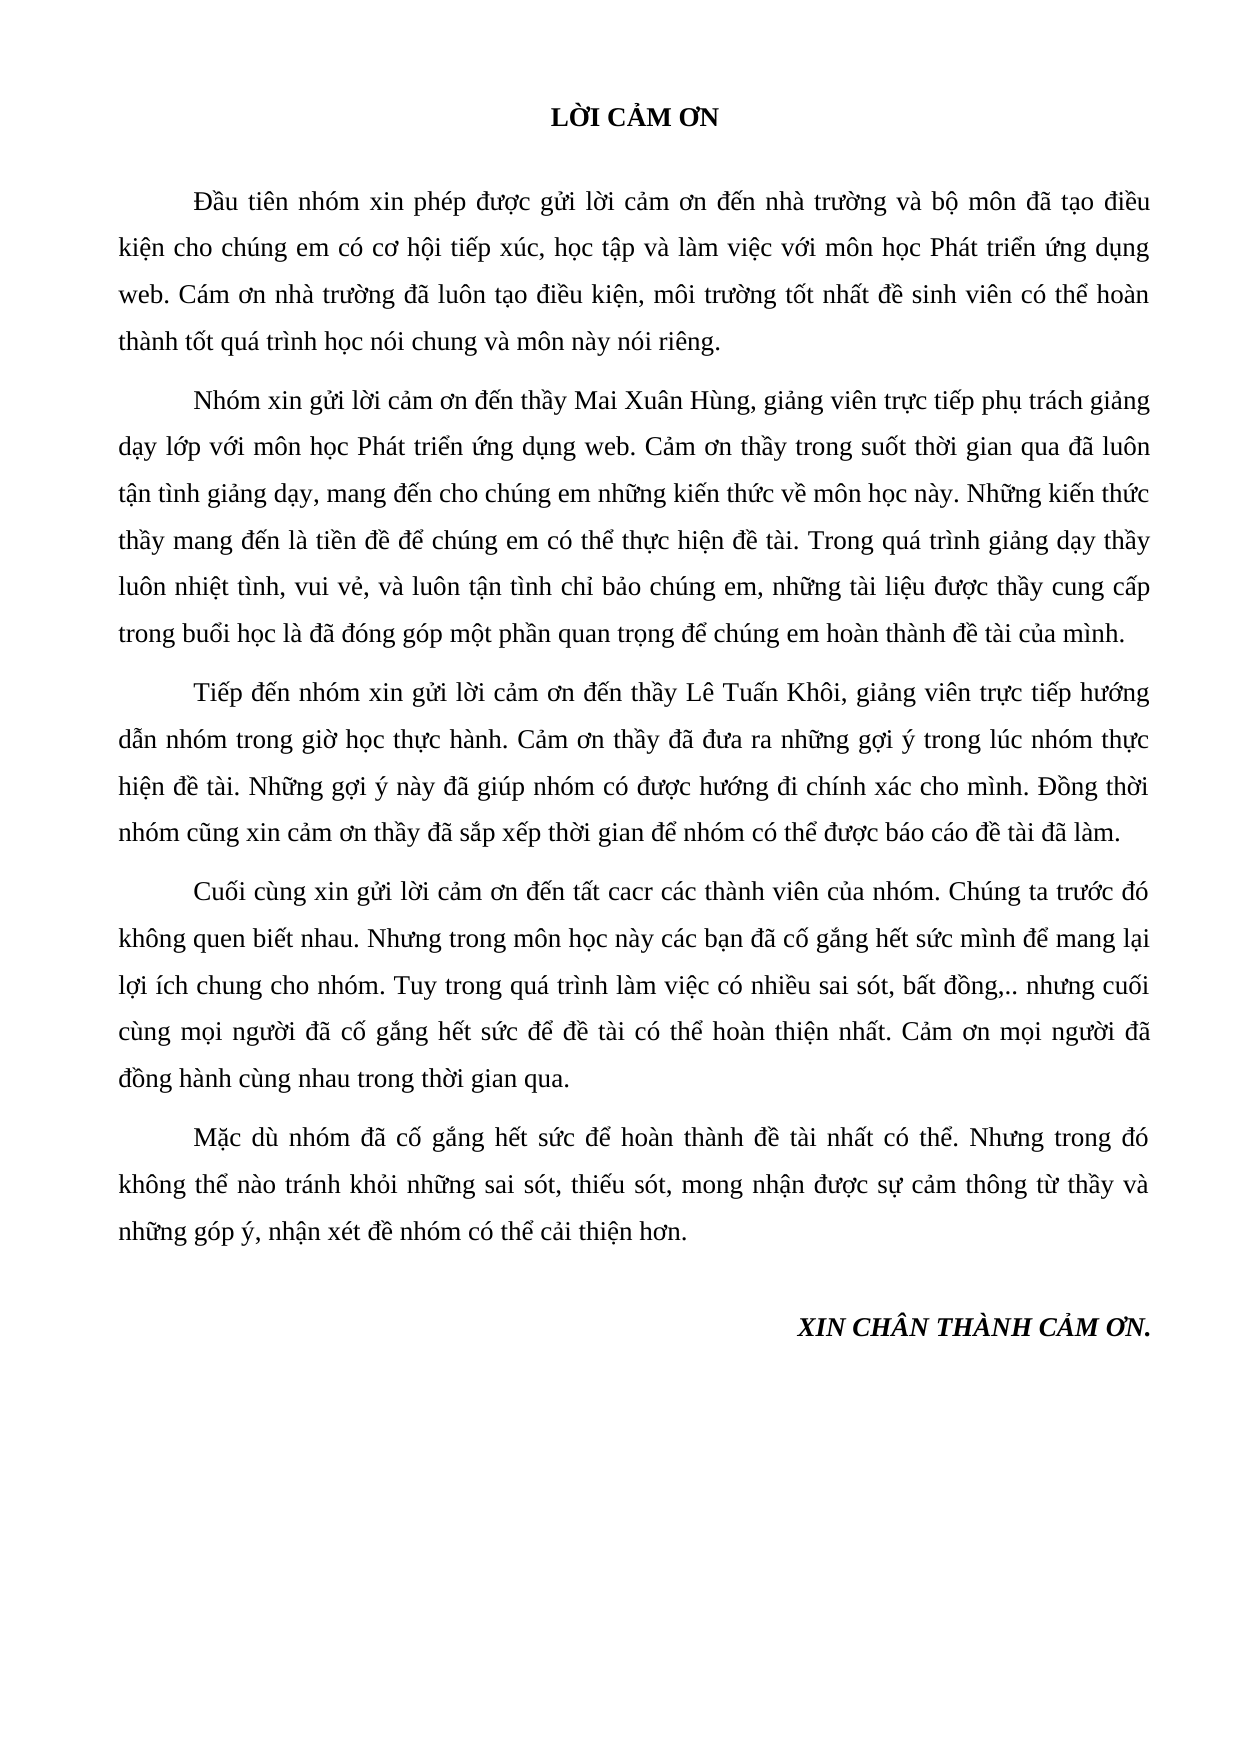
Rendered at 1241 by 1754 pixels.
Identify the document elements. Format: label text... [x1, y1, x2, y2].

text Tiếp đến nhóm xin gửi lời cảm ơn đến thầy Lê Tuấn Khôi, giảng viên trực tiếp hướng dẫn nhóm trong giờ học thực hành. Cảm ơn thầy đã đưa ra những gợi ý trong lúc nhóm thực hiện đề tài. Những gợi ý này đã giúp nhóm có được hướng đi chính xác cho mình. Đồng thời nhóm cũng xin cảm ơn thầy đã sắp xếp thời gian để nhóm có thể được báo cáo đề tài đã làm. [118, 676, 1152, 847]
text LỜI CẢM ƠN [118, 101, 1152, 132]
text XIN CHÂN THÀNH CẢM ƠN. [118, 1311, 1152, 1342]
text Mặc dù nhóm đã cố gắng hết sức để hoàn thành đề tài nhất có thể. Nhưng trong đó không thể nào tránh khỏi những sai sót, thiếu sót, mong nhận được sự cảm thông từ thầy và những góp ý, nhận xét đề nhóm có thể cải thiện hơn. [118, 1121, 1152, 1246]
text Cuối cùng xin gửi lời cảm ơn đến tất cacr các thành viên của nhóm. Chúng ta trước đó không quen biết nhau. Nhưng trong môn học này các bạn đã cố gắng hết sức mình để mang lại lợi ích chung cho nhóm. Tuy trong quá trình làm việc có nhiều sai sót, bất đồng,.. nhưng cuối cùng mọi người đã cố gắng hết sức để đề tài có thể hoàn thiện nhất. Cảm ơn mọi người đã đồng hành cùng nhau trong thời gian qua. [118, 876, 1152, 1093]
text Đầu tiên nhóm xin phép được gửi lời cảm ơn đến nhà trường và bộ môn đã tạo điều kiện cho chúng em có cơ hội tiếp xúc, học tập và làm việc với môn học Phát triển ứng dụng web. Cám ơn nhà trường đã luôn tạo điều kiện, môi trường tốt nhất đề sinh viên có thể hoàn thành tốt quá trình học nói chung và môn này nói riêng. [118, 185, 1152, 356]
text Nhóm xin gửi lời cảm ơn đến thầy Mai Xuân Hùng, giảng viên trực tiếp phụ trách giảng dạy lớp với môn học Phát triển ứng dụng web. Cảm ơn thầy trong suốt thời gian qua đã luôn tận tình giảng dạy, mang đến cho chúng em những kiến thức về môn học này. Những kiến thức thầy mang đến là tiền đề để chúng em có thể thực hiện đề tài. Trong quá trình giảng dạy thầy luôn nhiệt tình, vui vẻ, và luôn tận tình chỉ bảo chúng em, những tài liệu được thầy cung cấp trong buổi học là đã đóng góp một phần quan trọng để chúng em hoàn thành đề tài của mình. [118, 384, 1152, 648]
